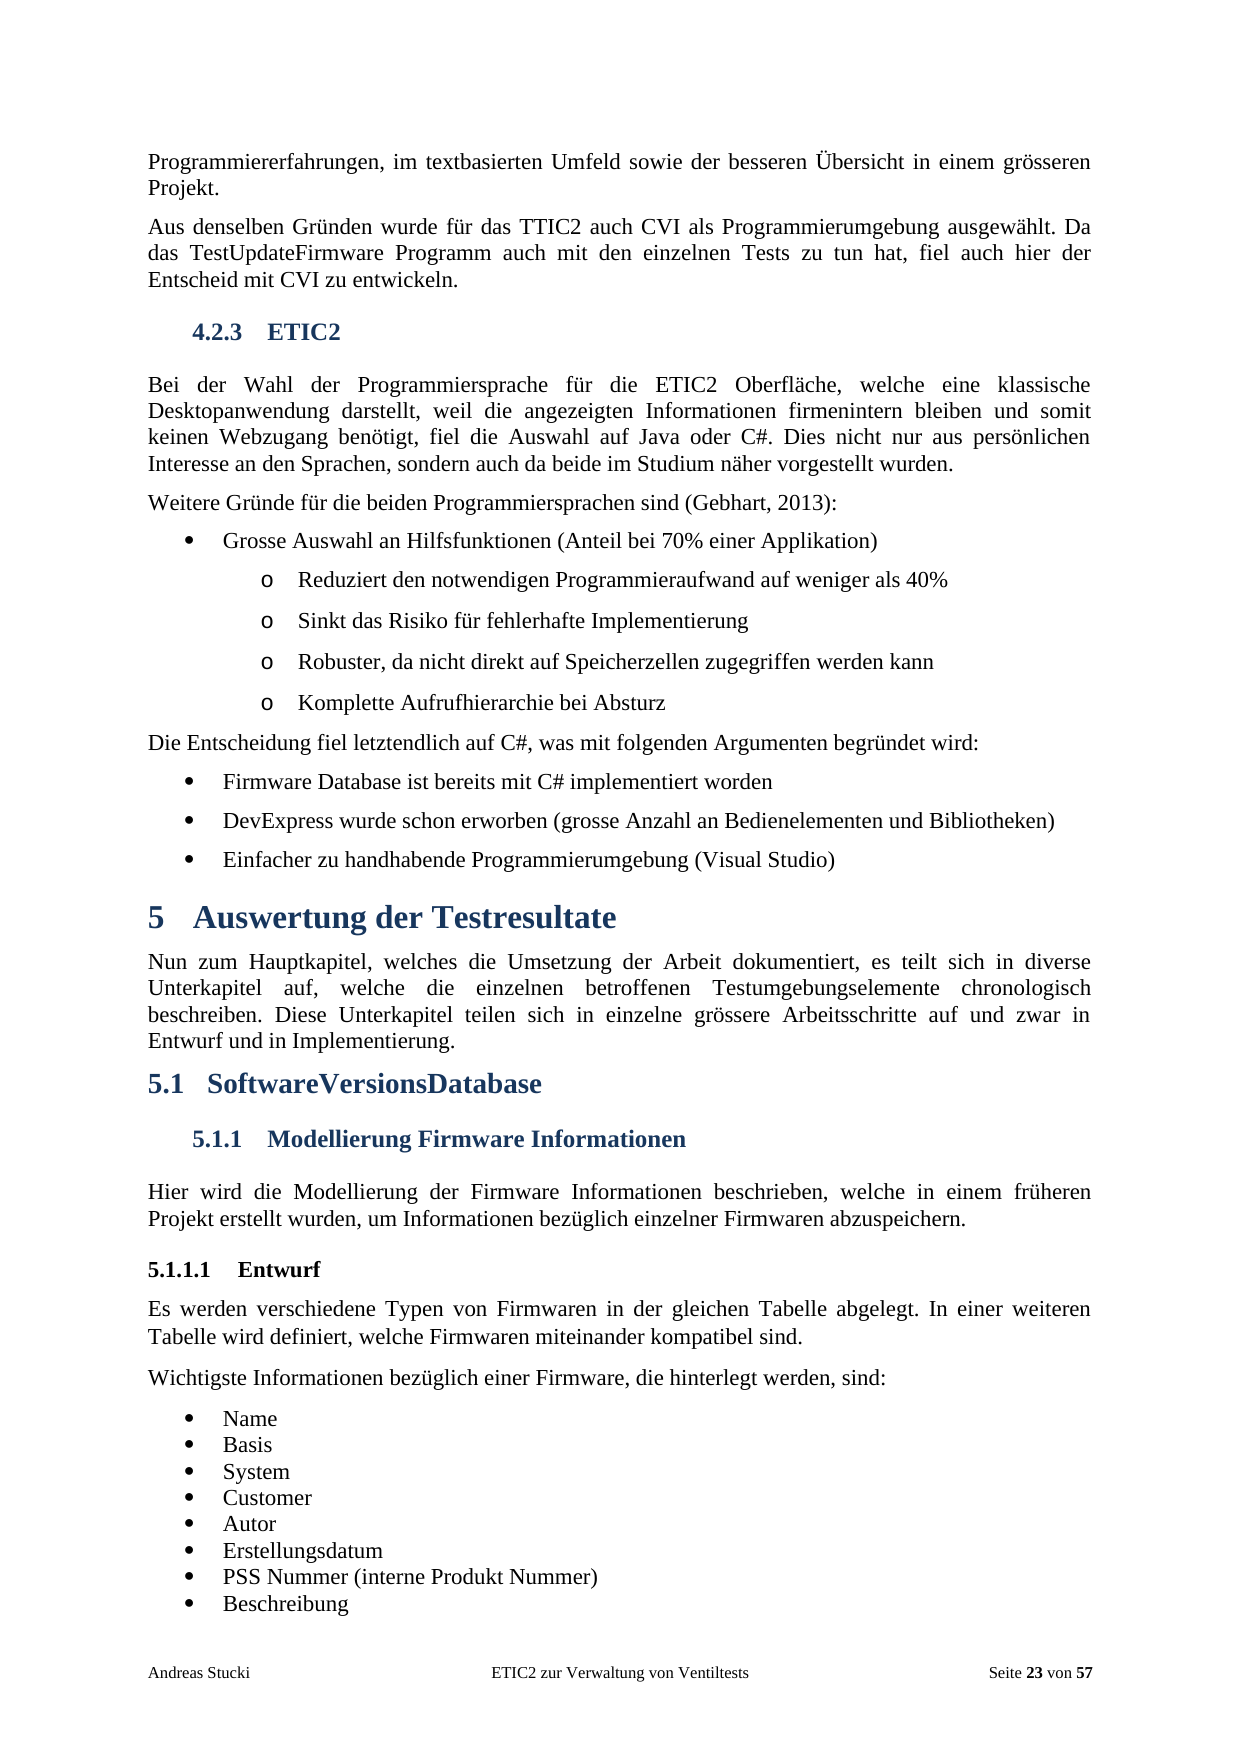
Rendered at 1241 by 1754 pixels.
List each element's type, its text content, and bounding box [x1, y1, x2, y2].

list System [185, 1458, 1092, 1484]
text Wichtigste Informationen bezüglich einer Firmware, die hinterlegt werden, sind: [148, 1364, 1092, 1391]
list Name [185, 1405, 1092, 1431]
list DevExpress wurde schon erworben (grosse Anzahl an Bedienelementen und Bibliotheken) [185, 807, 1092, 833]
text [148, 148, 1092, 200]
text Bei der Wahl der Programmiersprache für die ETIC2 Oberfläche, welche eine klassische Desktopanwendung darstellt, weil die angezeigten Informationen firmenintern bleiben und somit keinen Webzugang benötigt, fiel die Auswahl auf Java oder C#. Dies nicht nur aus persönlichen Interesse an den Sprachen, sondern auch da beide im Studium näher vorgestellt wurden. [148, 371, 1092, 476]
list Komplette Aufrufhierarchie bei Absturz [260, 688, 1092, 717]
list Sinkt das Risiko für fehlerhafte Implementierung [260, 607, 1092, 635]
text Hier wird die Modellierung der Firmware Informationen beschrieben, welche in einem früheren Projekt erstellt wurden, um Informationen bezüglich einzelner Firmwaren abzuspeichern. [148, 1178, 1092, 1231]
subtitle Entwurf [148, 1256, 1092, 1282]
text Weitere Gründe für die beiden Programmiersprachen sind (Gebhart, 2013): [148, 489, 1092, 515]
list Firmware Database ist bereits mit C# implementiert worden [185, 768, 1092, 794]
list Robuster, da nicht direkt auf Speicherzellen zugegriffen werden kann [260, 648, 1092, 676]
text Nun zum Hauptkapitel, welches die Umsetzung der Arbeit dokumentiert, es teilt sich in diverse Unterkapitel auf, welche die einzelnen betroffenen Testumgebungselemente chronologisch beschreiben. Diese Unterkapitel teilen sich in einzelne grössere Arbeitsschritte auf und zwar in Entwurf und in Implementierung. [148, 948, 1092, 1053]
subtitle ETIC2 [192, 317, 1092, 346]
list Erstellungsdatum [185, 1537, 1092, 1563]
list Reduziert den notwendigen Programmieraufwand auf weniger als 40% [260, 566, 1092, 594]
subtitle Auswertung der Testresultate [148, 897, 1092, 936]
list Grosse Auswahl an Hilfsfunktionen (Anteil bei 70% einer Applikation) [185, 527, 1092, 554]
text Aus denselben Gründen wurde für das TTIC2 auch CVI als Programmierumgebung ausgewählt. Da das TestUpdateFirmware Programm auch mit den einzelnen Tests zu tun hat, fiel auch hier der Entscheid mit CVI zu entwickeln. [148, 213, 1092, 292]
list PSS Nummer (interne Produkt Nummer) [185, 1563, 1092, 1589]
subtitle Modellierung Firmware Informationen [192, 1124, 1092, 1153]
text Es werden verschiedene Typen von Firmwaren in der gleichen Tabelle abgelegt. In einer weiteren Tabelle wird definiert, welche Firmwaren miteinander kompatibel sind. [148, 1295, 1092, 1349]
list Beschreibung [185, 1589, 1092, 1616]
list Einfacher zu handhabende Programmierumgebung (Visual Studio) [185, 846, 1092, 872]
list Customer [185, 1484, 1092, 1511]
list Autor [185, 1511, 1092, 1537]
subtitle SoftwareVersionsDatabase [148, 1066, 1092, 1099]
text Die Entscheidung fiel letztendlich auf C#, was mit folgenden Argumenten begründet wird: [148, 729, 1092, 756]
list Basis [185, 1431, 1092, 1458]
